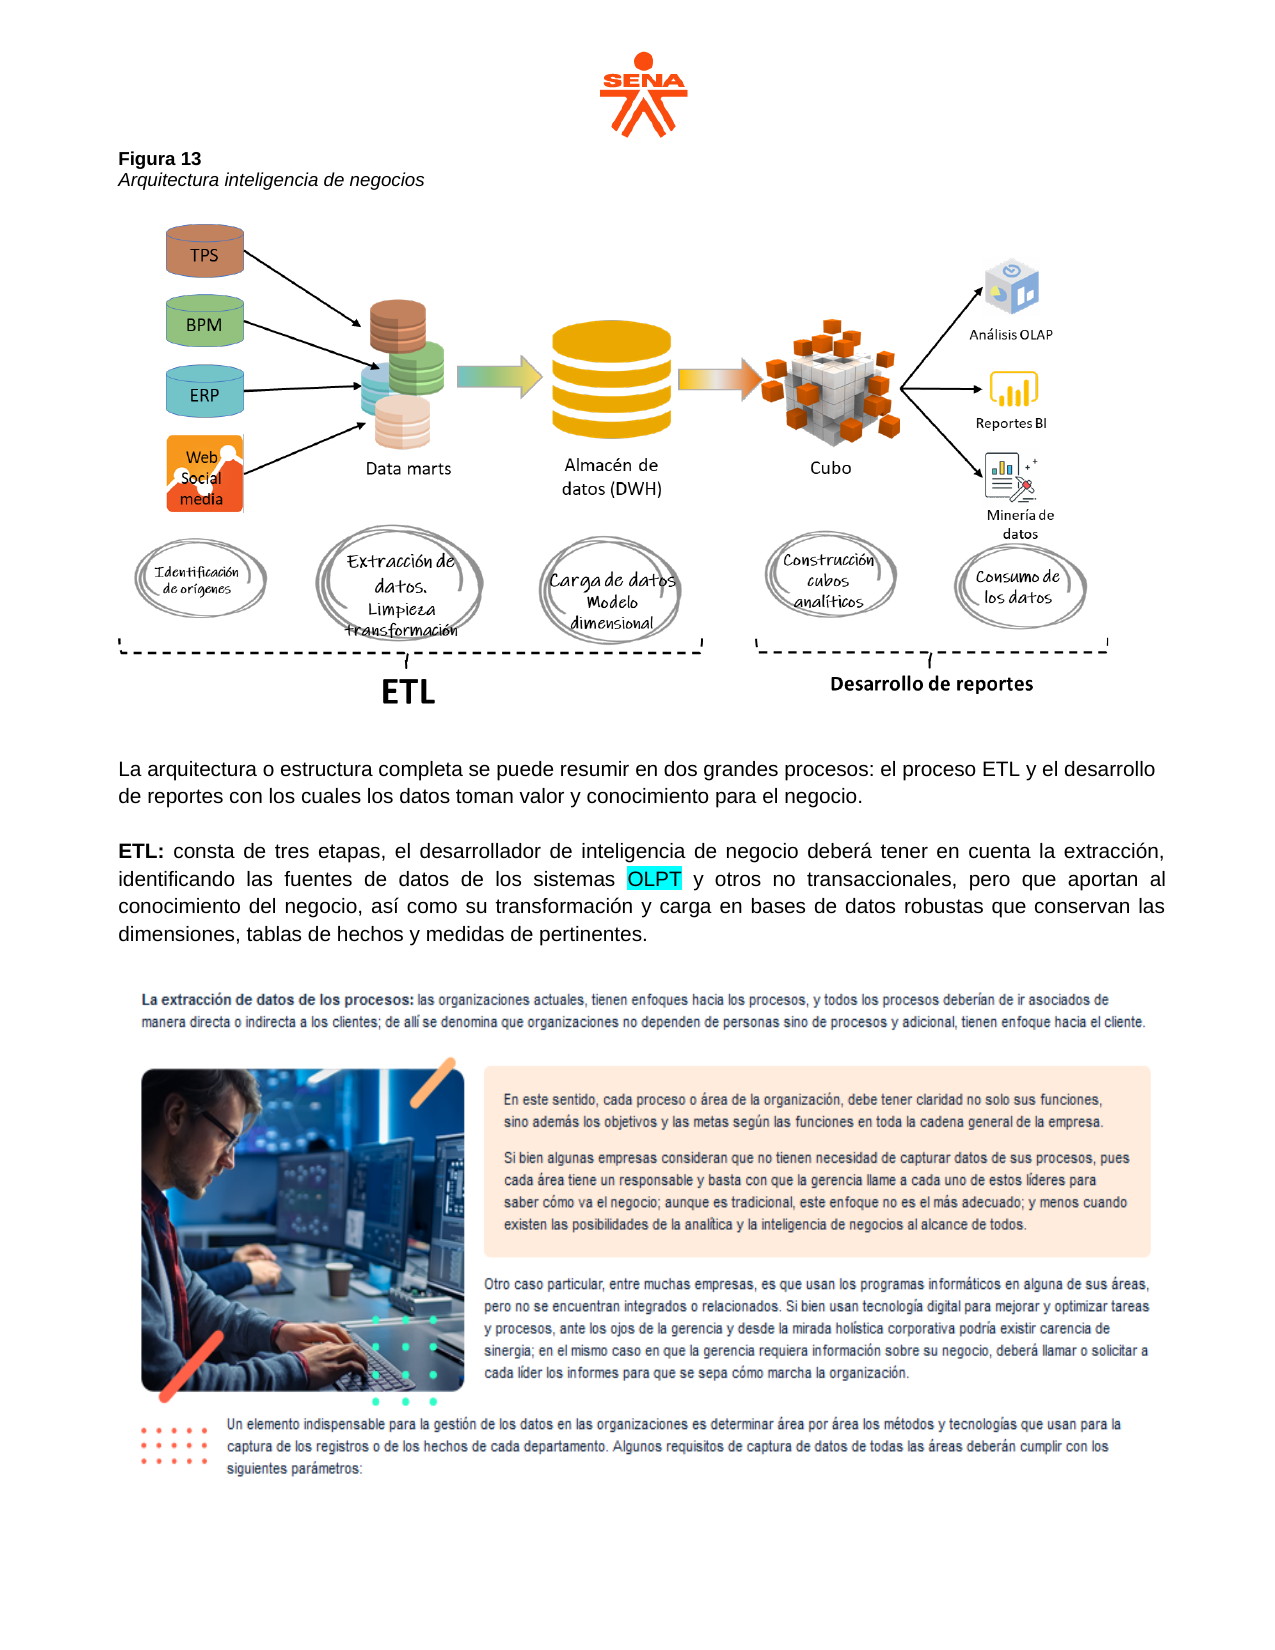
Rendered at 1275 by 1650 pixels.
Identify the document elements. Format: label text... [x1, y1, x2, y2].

text ETL: consta de tres etapas, el desarrollador de inteligencia de negocio deberá tener en cuenta la extracción, identificando las fuentes de datos de los sistemas OLPT y otros no transaccionales, pero que aportan al conocimiento del negocio, así como su transformación y carga en bases de datos robustas que conservan las dimensiones, tablas de hechos y medidas de pertinentes. [118, 839, 1167, 945]
text La arquitectura o estructura completa se puede resumir en dos grandes procesos: el proceso ETL y el desarrollo de reportes con los cuales los datos toman valor y conocimiento para el negocio. [118, 756, 1167, 808]
text Figura 13 [118, 148, 1167, 169]
text Arquitectura inteligencia de negocios [118, 169, 1167, 191]
picture [118, 190, 1109, 721]
picture [118, 976, 1167, 1478]
picture [590, 48, 694, 142]
